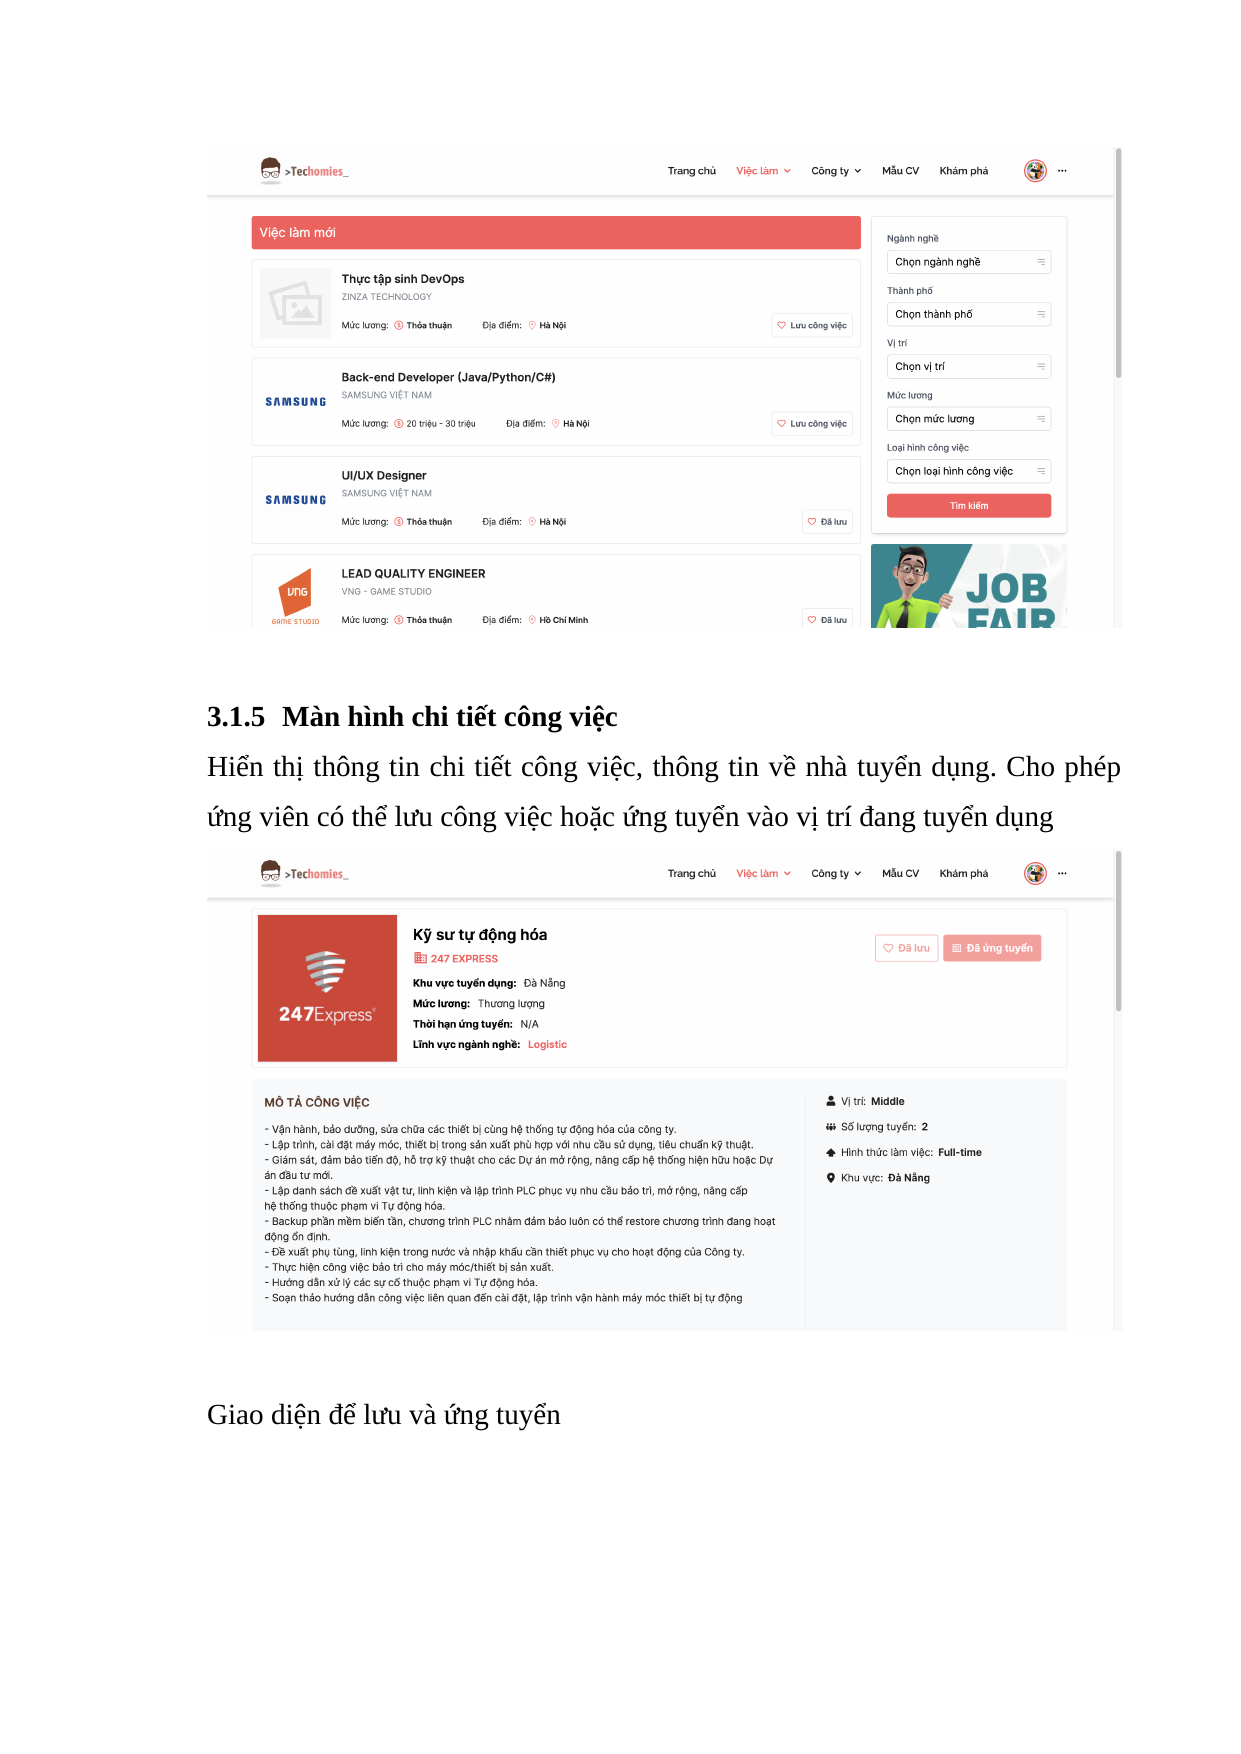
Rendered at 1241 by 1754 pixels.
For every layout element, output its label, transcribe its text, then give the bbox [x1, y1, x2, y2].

text Hiển thị thông tin chi tiết công việc, thông tin về nhà tuyển dụng. Cho phép ứng viên có thể lưu công việc hoặc ứng tuyển vào vị trí đang tuyển dụng [207, 749, 1122, 833]
text Giao diện để lưu và ứng tuyển [207, 1397, 1122, 1431]
subtitle Màn hình chi tiết công việc [207, 699, 1122, 732]
picture [206, 849, 1123, 1331]
picture [206, 147, 1123, 628]
